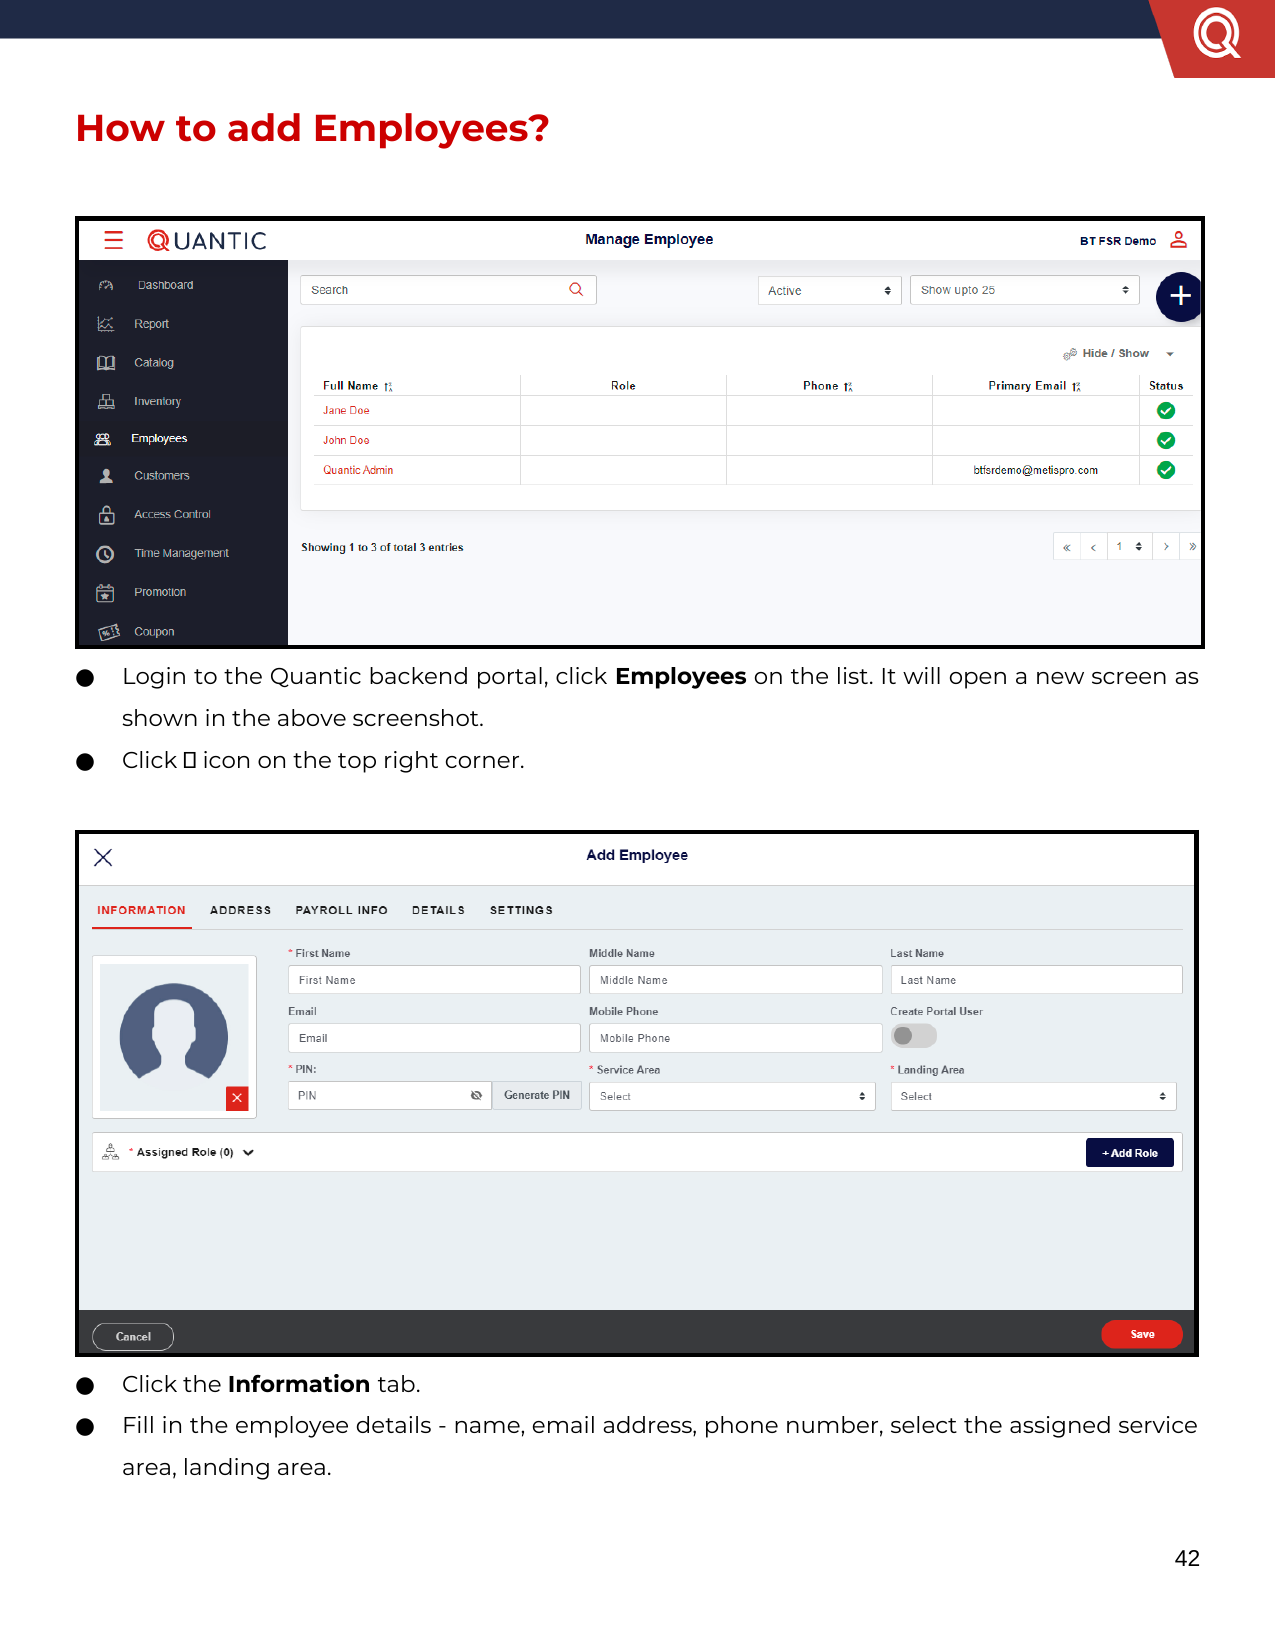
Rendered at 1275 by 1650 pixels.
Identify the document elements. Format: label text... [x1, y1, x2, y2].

list Fill in the employee details - name, email address, phone number, select the assigned service area, landing area. [75, 1412, 1200, 1482]
list Click ➕ icon on the top right corner. [75, 746, 1200, 774]
list Click the Information tab. [75, 1370, 1200, 1398]
picture [79, 834, 1194, 1353]
subtitle How to add Employees? [75, 105, 1200, 151]
list Login to the Quantic backend portal, click Employees on the list. It will open a new screen as shown in the above screenshot. [75, 662, 1200, 732]
picture [79, 221, 1201, 645]
picture [0, 0, 1275, 78]
